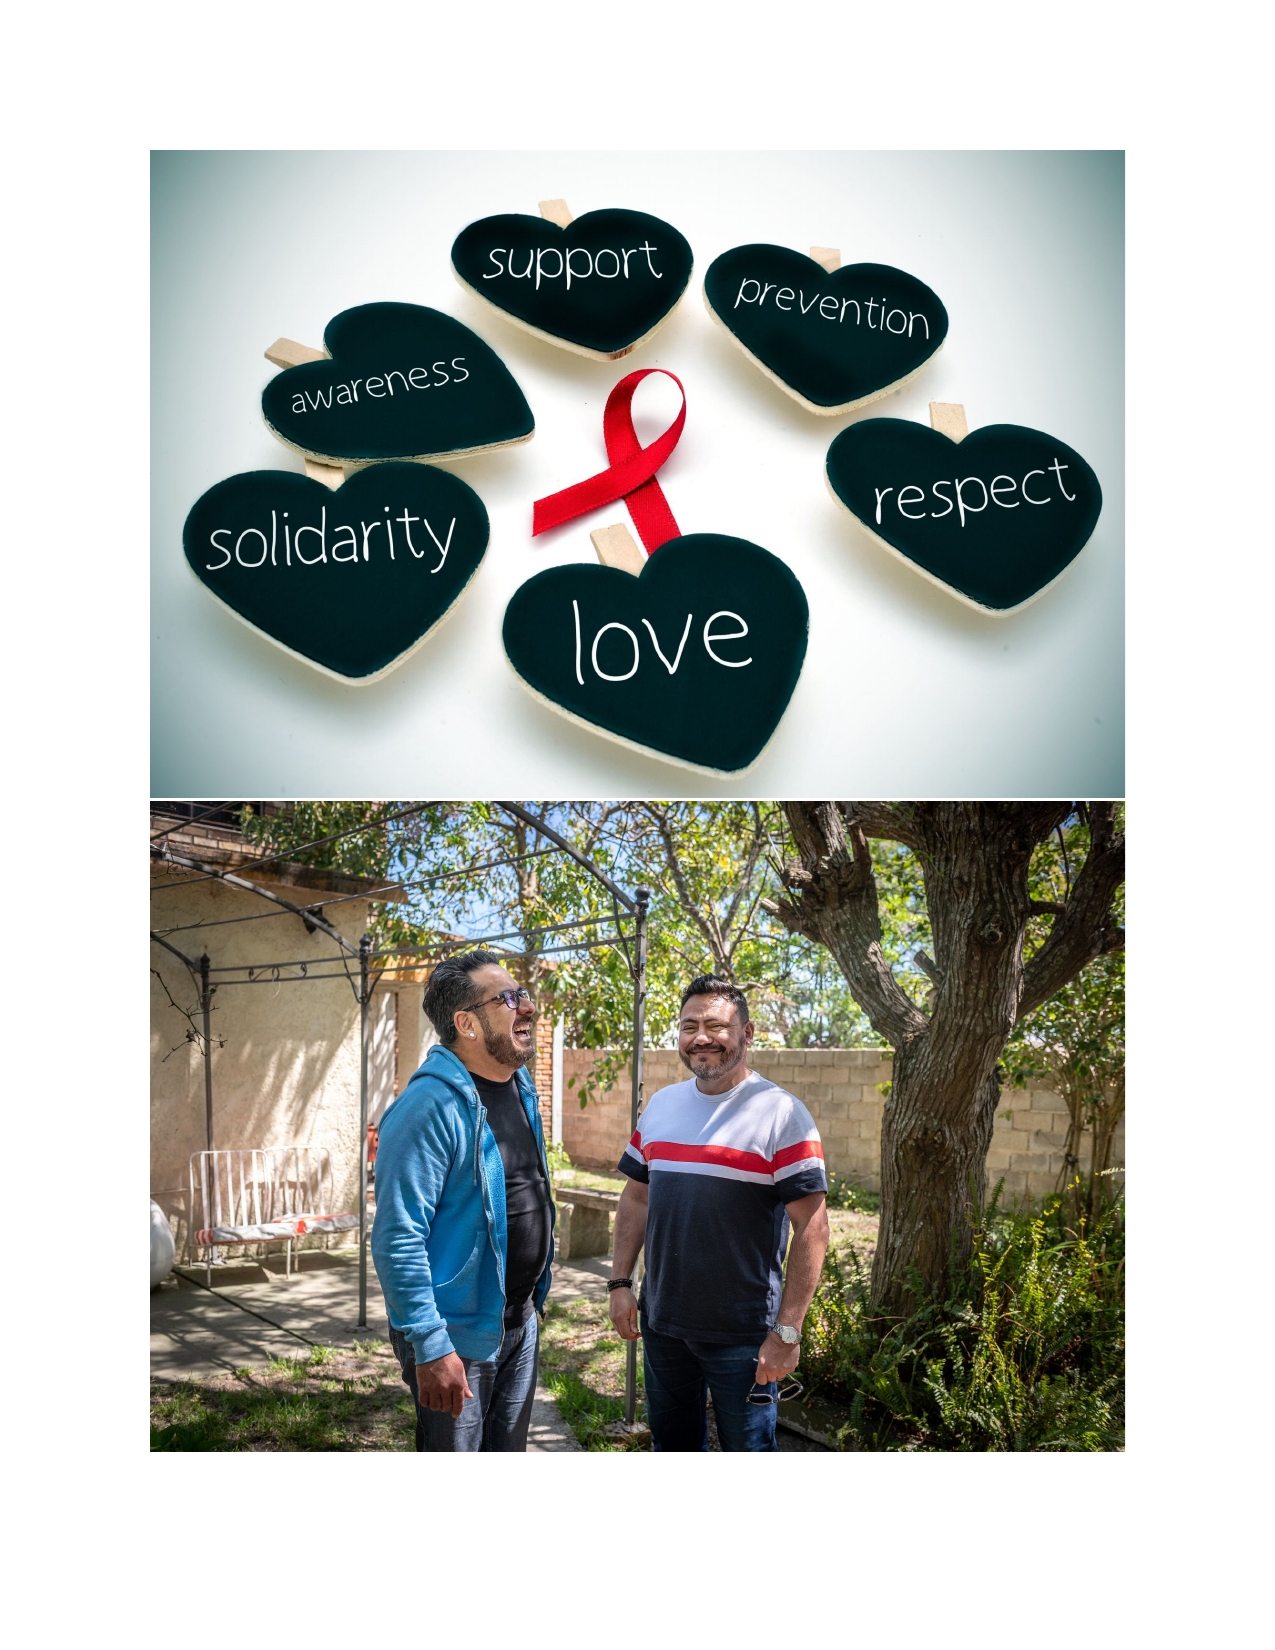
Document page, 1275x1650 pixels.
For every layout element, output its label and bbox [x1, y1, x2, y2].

picture [150, 801, 1125, 1452]
picture [150, 150, 1125, 798]
